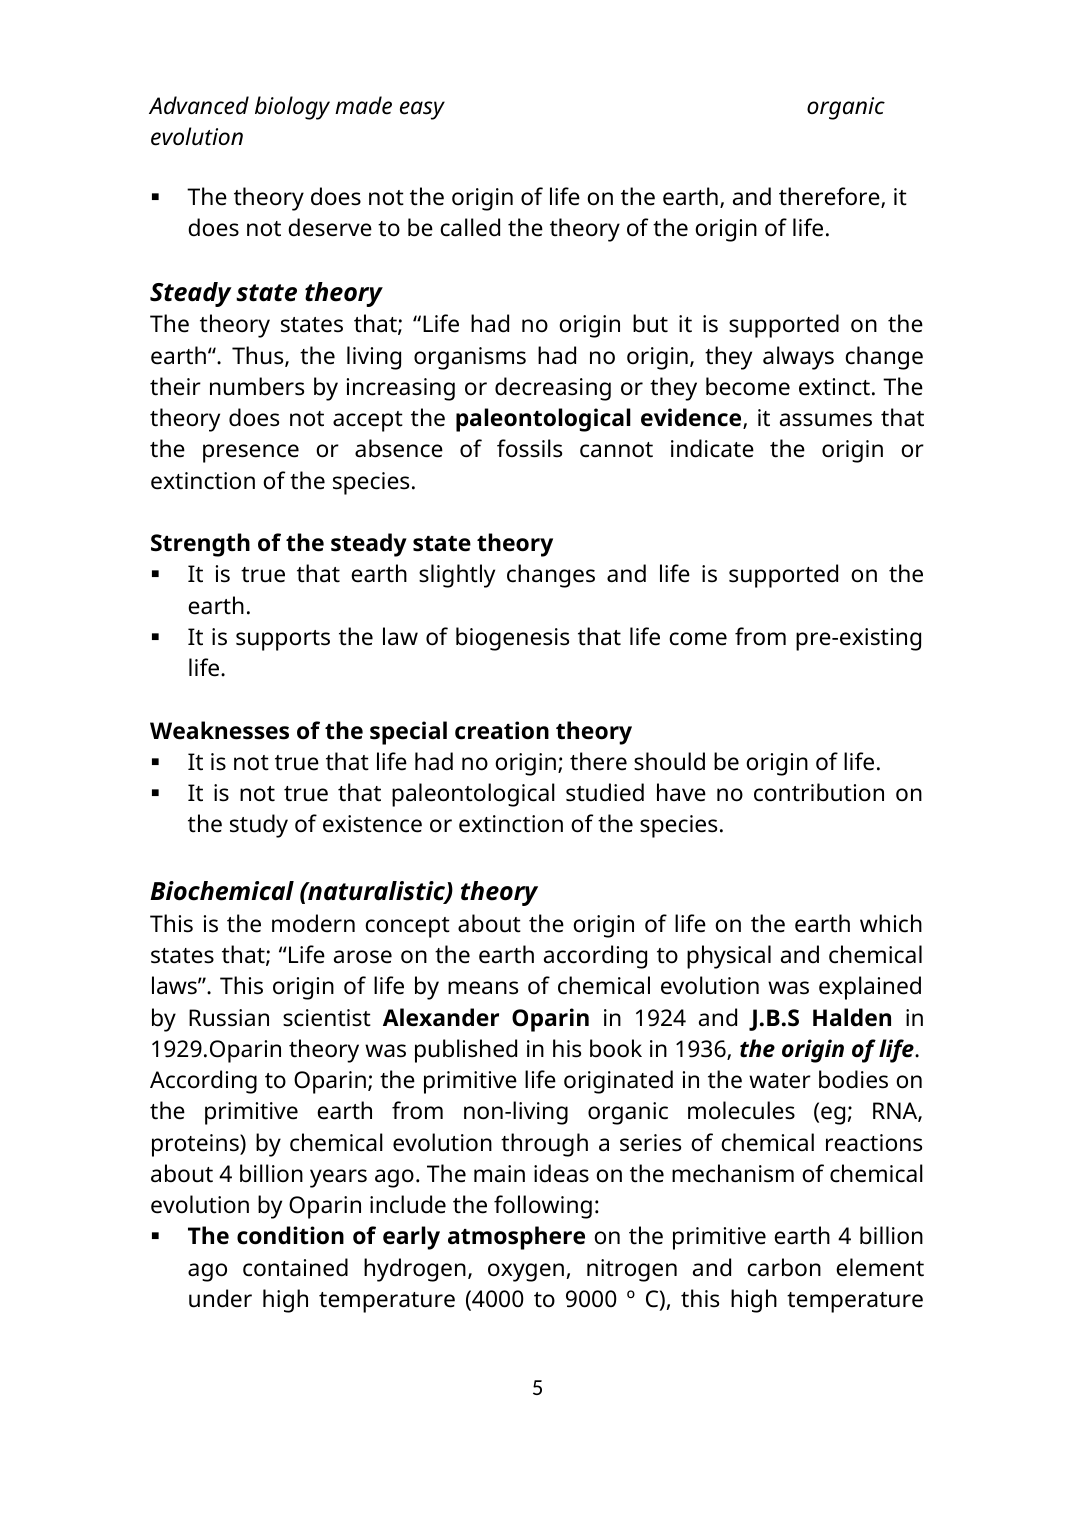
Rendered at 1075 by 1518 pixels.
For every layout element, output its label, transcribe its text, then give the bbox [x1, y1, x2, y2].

text Weaknesses of the special creation theory [150, 714, 925, 746]
list It is not true that life had no origin; there should be origin of life. [150, 746, 925, 777]
text Biochemical (naturalistic) theory [150, 874, 925, 908]
list The theory does not the origin of life on the earth, and therefore, it does not deserve to be called the theory of the origin of life. [150, 181, 925, 243]
text Steady state theory [150, 274, 925, 308]
text This is the modern concept about the origin of life on the earth which states that; “Life arose on the earth according to physical and chemical laws”. This origin of life by means of chemical evolution was explained by Russian scientist Alexander Oparin in 1924 and J.B.S Halden in 1929.Oparin theory was published in his book in 1936, the origin of life. [150, 908, 925, 1064]
text According to Oparin; the primitive life originated in the water bodies on the primitive earth from non-living organic molecules (eg; RNA, proteins) by chemical evolution through a series of chemical reactions about 4 billion years ago. The main ideas on the mechanism of chemical evolution by Oparin include the following: [150, 1064, 925, 1220]
text Strength of the steady state theory [150, 527, 925, 558]
text The theory states that; “Life had no origin but it is supported on the earth“. Thus, the living organisms had no origin, they always change their numbers by increasing or decreasing or they become extinct. The theory does not accept the paleontological evidence, it assumes that the presence or absence of fossils cannot indicate the origin or extinction of the species. [150, 308, 925, 496]
list It is true that earth slightly changes and life is supported on the earth. [150, 558, 925, 621]
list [150, 1220, 925, 1314]
list It is supports the law of biogenesis that life come from pre-existing life. [150, 621, 925, 683]
list It is not true that paleontological studied have no contribution on the study of existence or extinction of the species. [150, 777, 925, 839]
